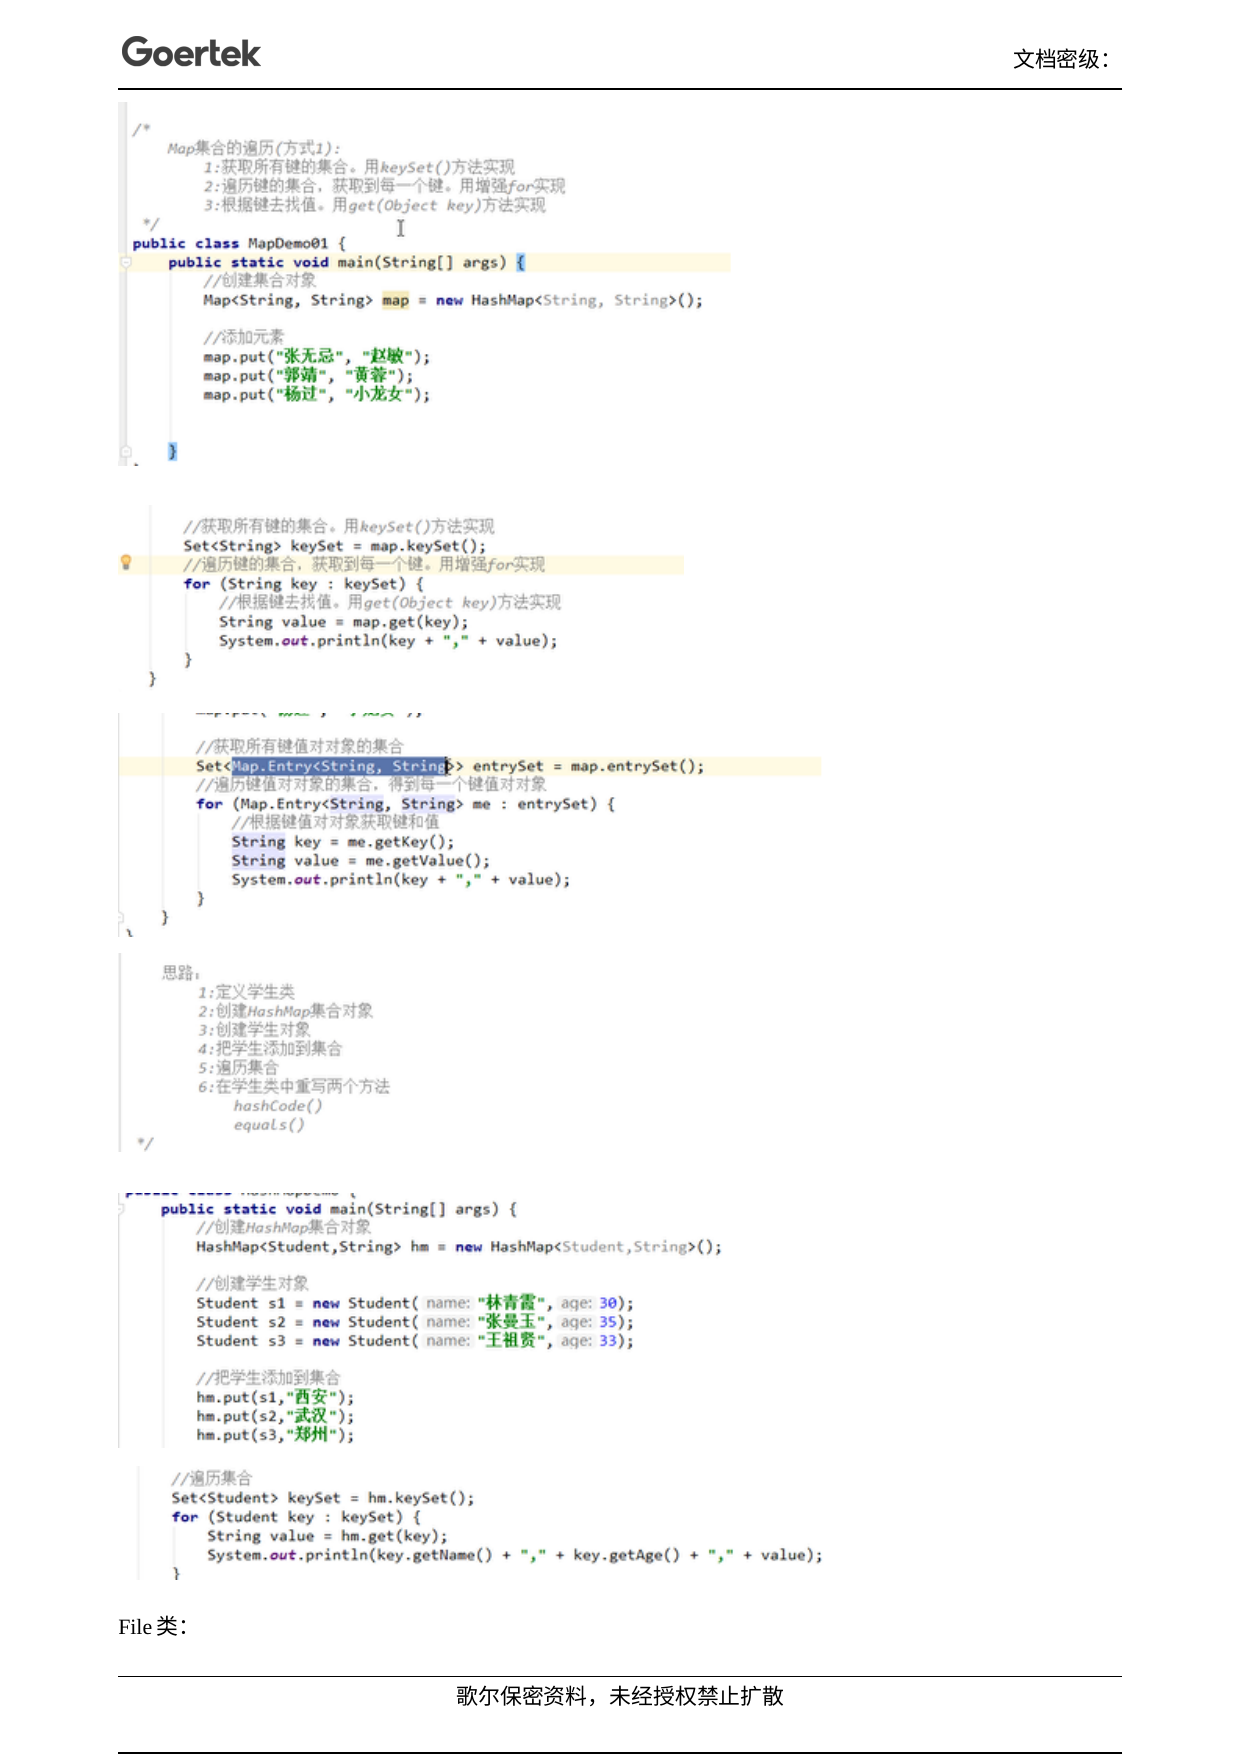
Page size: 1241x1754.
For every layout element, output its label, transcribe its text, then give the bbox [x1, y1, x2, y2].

picture [118, 713, 822, 937]
picture [118, 953, 514, 1152]
picture [118, 32, 267, 70]
text File类： [118, 1608, 1122, 1641]
picture [118, 1466, 890, 1580]
picture [118, 505, 684, 692]
picture [118, 102, 731, 466]
picture [118, 1193, 801, 1448]
